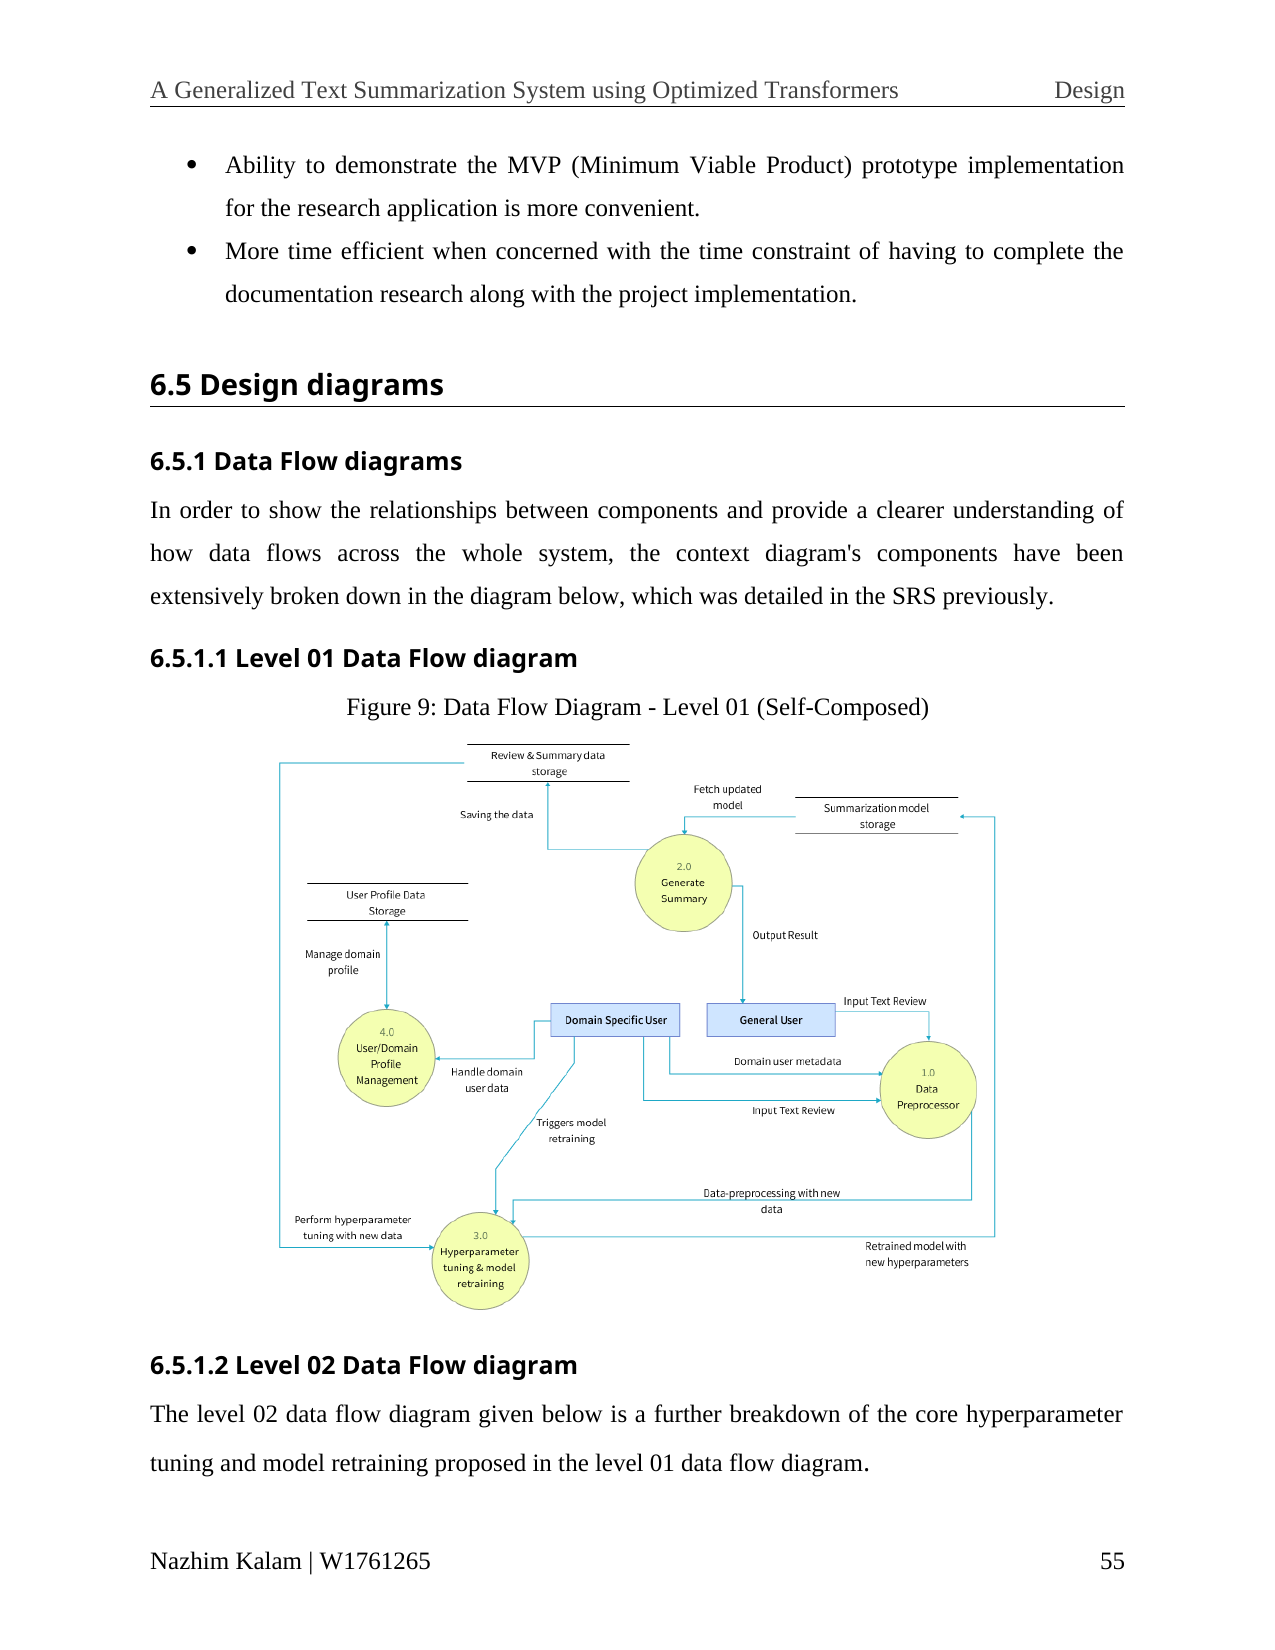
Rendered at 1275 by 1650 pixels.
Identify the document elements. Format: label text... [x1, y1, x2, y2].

text Figure 9: Data Flow Diagram - Level 01 (Self-Composed) [150, 692, 1125, 721]
subtitle 6.5 Design diagrams [150, 364, 1125, 406]
list In order to show the relationships between components and provide a clearer understanding of how data flows across the whole system, the context diagram's components have been extensively broken down in the diagram below, which was detailed in the SRS previously. [150, 495, 1125, 610]
subtitle 6.5.1.2 Level 02 Data Flow diagram [150, 1348, 1125, 1382]
subtitle 6.5.1 Data Flow diagrams [150, 444, 1125, 478]
text The level 02 data flow diagram given below is a further breakdown of the core hyperparameter tuning and model retraining proposed in the level 01 data flow diagram. [150, 1399, 1125, 1479]
list Ability to demonstrate the MVP (Minimum Viable Product) prototype implementation for the research application is more convenient. [187, 150, 1125, 222]
picture [267, 737, 1008, 1318]
subtitle 6.5.1.1 Level 01 Data Flow diagram [150, 641, 1125, 675]
list More time efficient when concerned with the time constraint of having to complete the documentation research along with the project implementation. [187, 236, 1125, 308]
